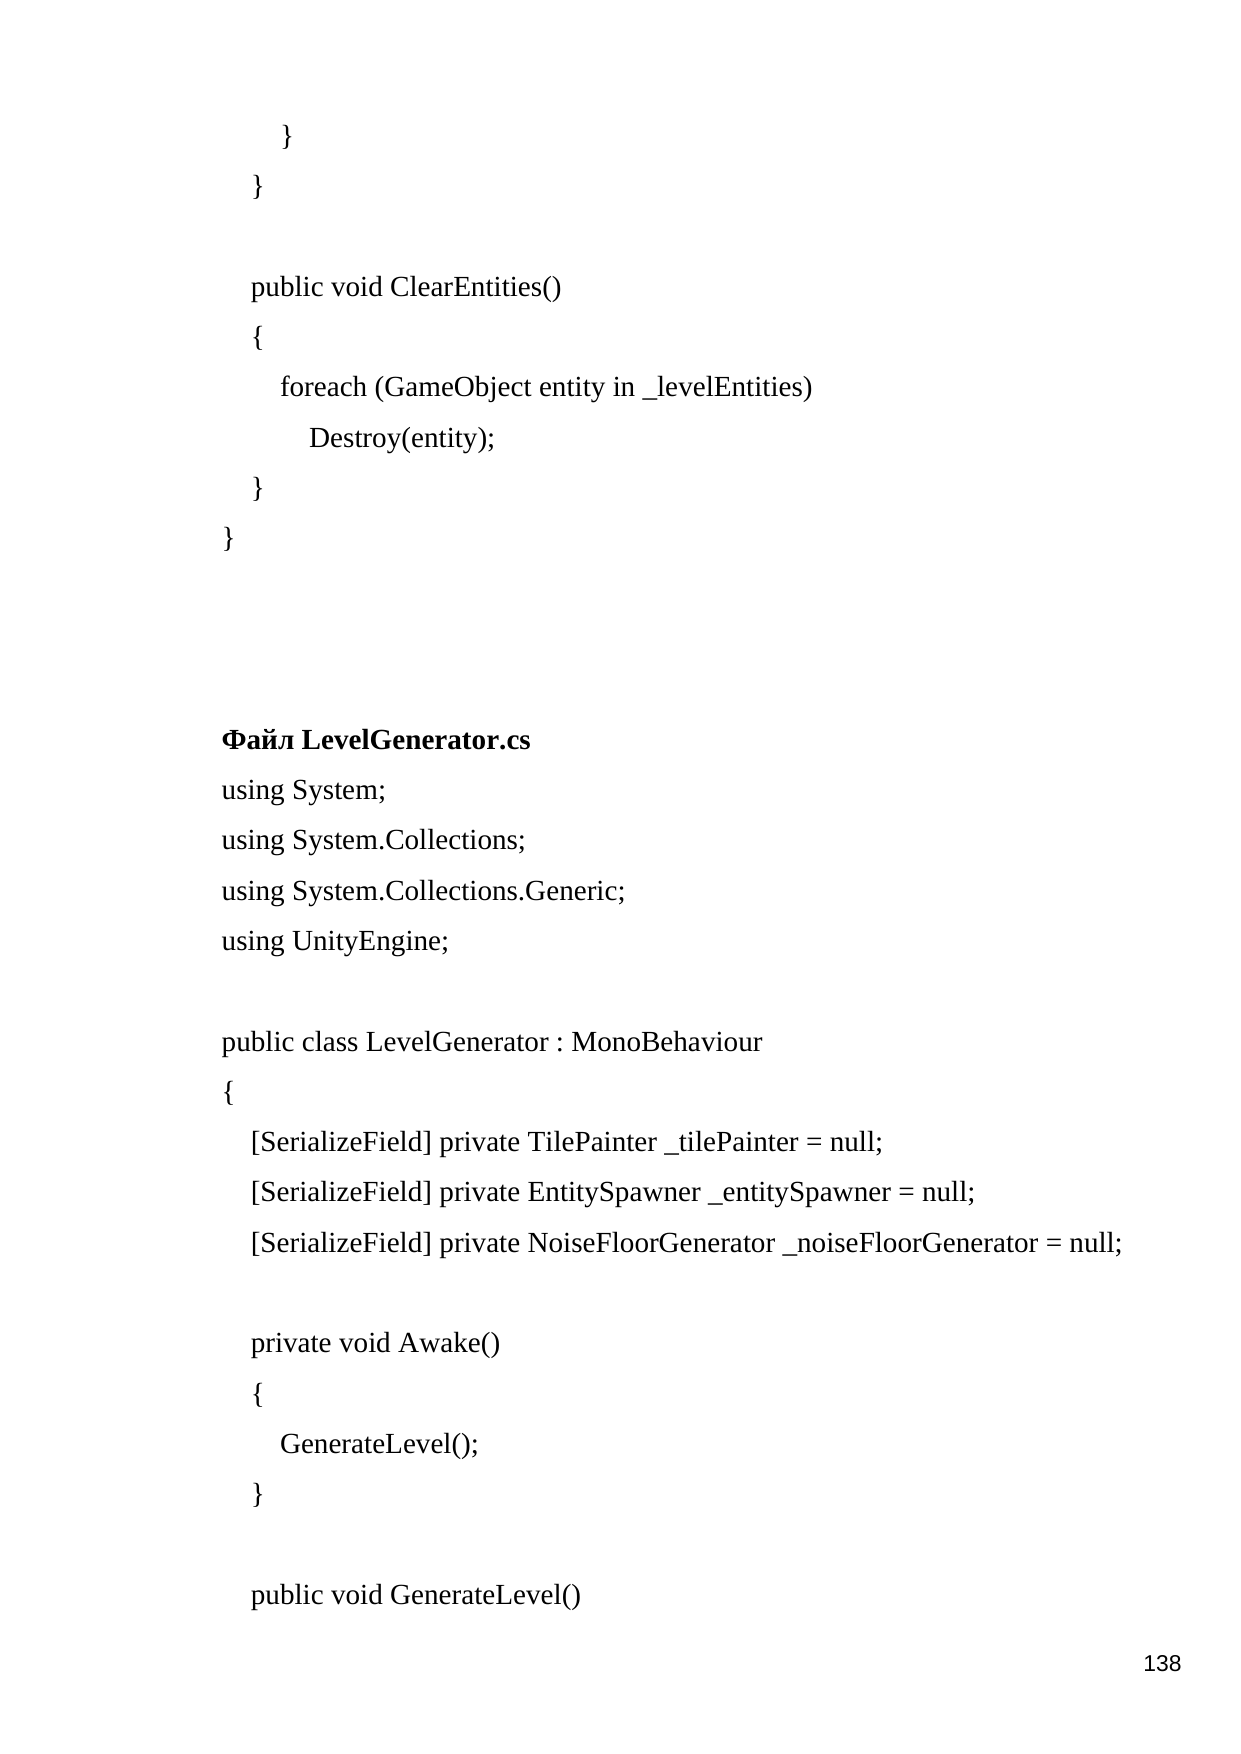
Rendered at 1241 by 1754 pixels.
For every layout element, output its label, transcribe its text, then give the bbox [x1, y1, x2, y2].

text { [148, 1376, 1181, 1409]
text foreach (GameObject entity in _levelEntities) [148, 369, 1181, 403]
text [SerializeField] private TilePainter _tilePainter = null; [148, 1124, 1181, 1158]
text } [148, 470, 1181, 504]
text } [148, 118, 1181, 152]
text } [148, 1476, 1181, 1510]
text private void Awake() [148, 1326, 1181, 1359]
text Destroy(entity); [148, 420, 1181, 453]
text GenerateLevel(); [148, 1426, 1181, 1460]
text public void GenerateLevel() [148, 1577, 1181, 1611]
text { [148, 1074, 1181, 1107]
text [SerializeField] private NoiseFloorGenerator _noiseFloorGenerator = null; [148, 1225, 1181, 1258]
text { [148, 319, 1181, 353]
text Файл LevelGenerator.cs [148, 722, 1181, 755]
text using System; [148, 772, 1181, 806]
text using System.Collections.Generic; [148, 873, 1181, 906]
text } [148, 521, 1181, 554]
text public class LevelGenerator : MonoBehaviour [148, 1024, 1181, 1057]
text public void ClearEntities() [148, 269, 1181, 302]
text [SerializeField] private EntitySpawner _entitySpawner = null; [148, 1174, 1181, 1208]
text } [148, 168, 1181, 202]
text using UnityEngine; [148, 923, 1181, 957]
text using System.Collections; [148, 822, 1181, 856]
